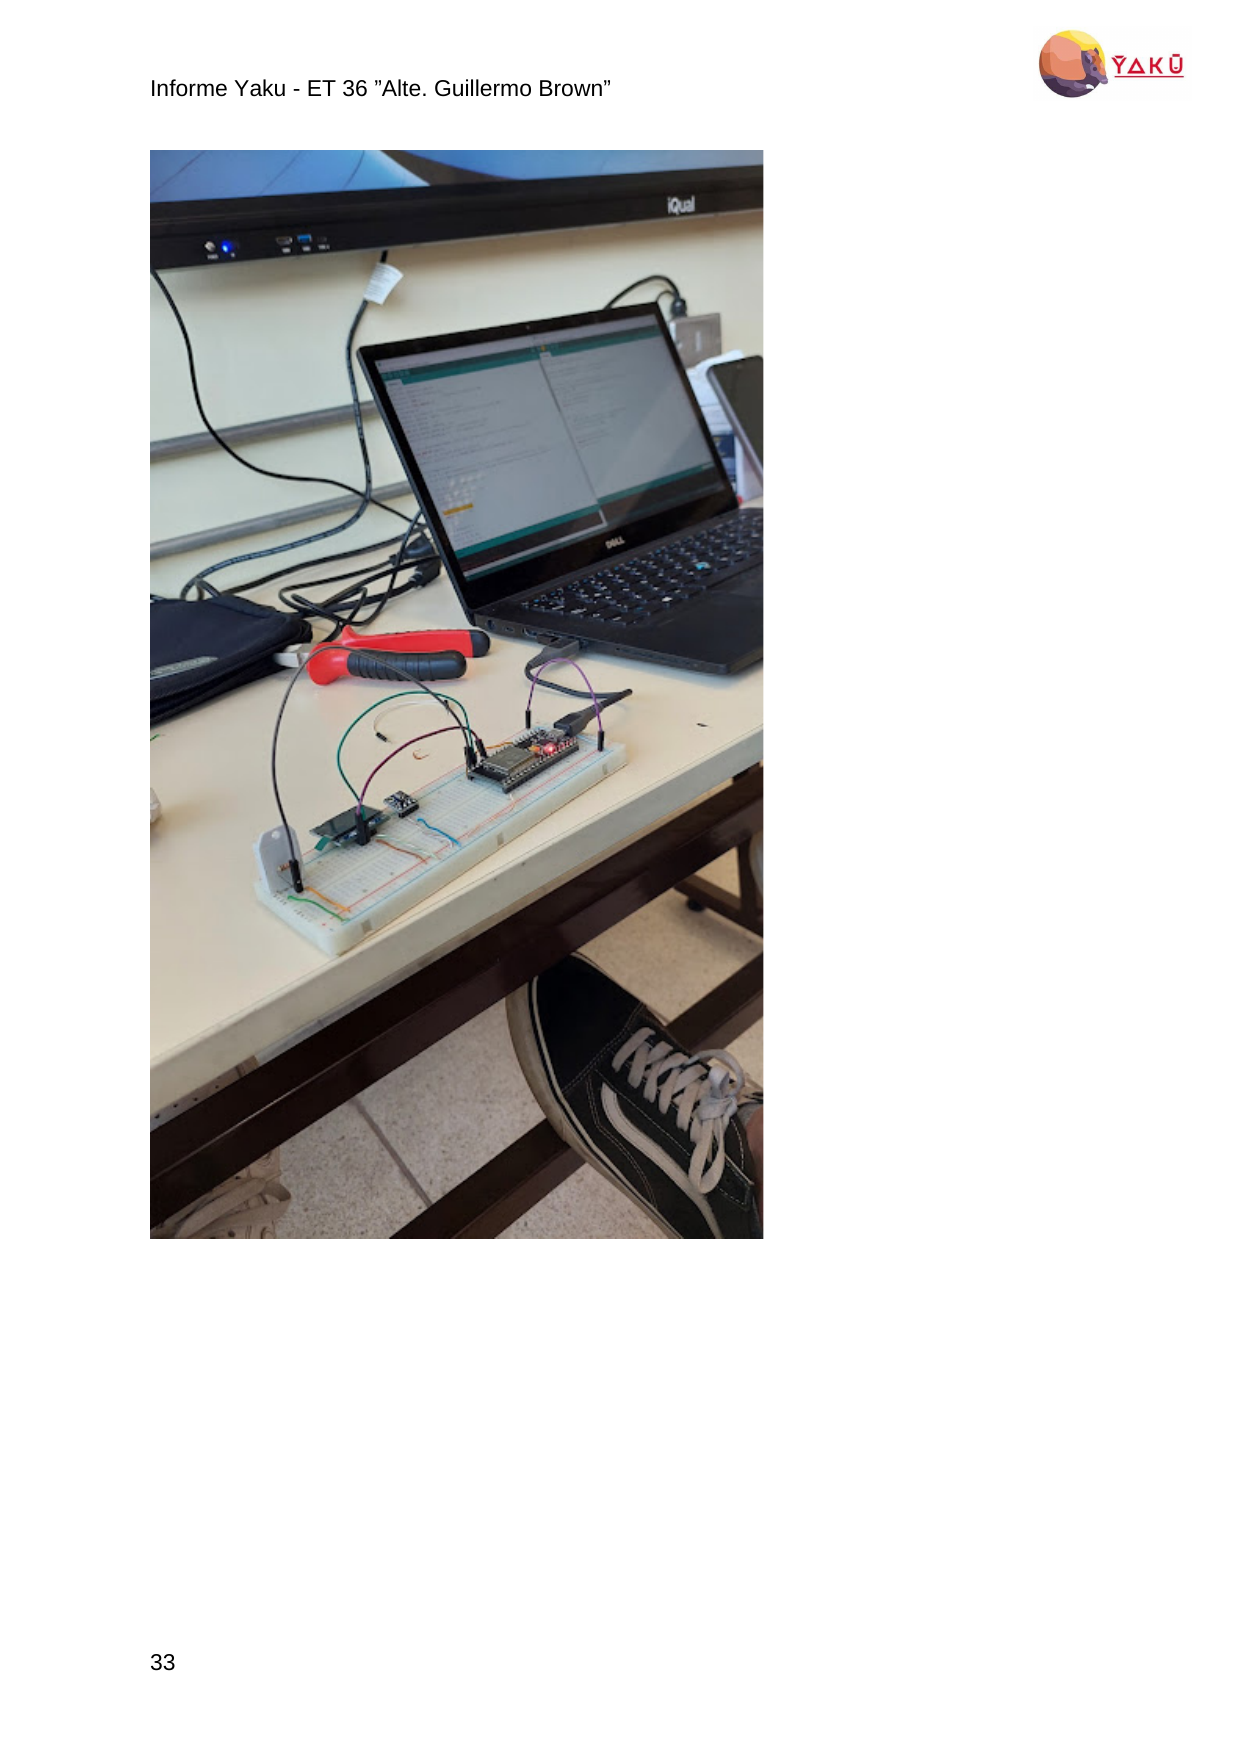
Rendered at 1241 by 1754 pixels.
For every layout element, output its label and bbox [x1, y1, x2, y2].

picture [1032, 26, 1192, 101]
picture [150, 150, 764, 1239]
